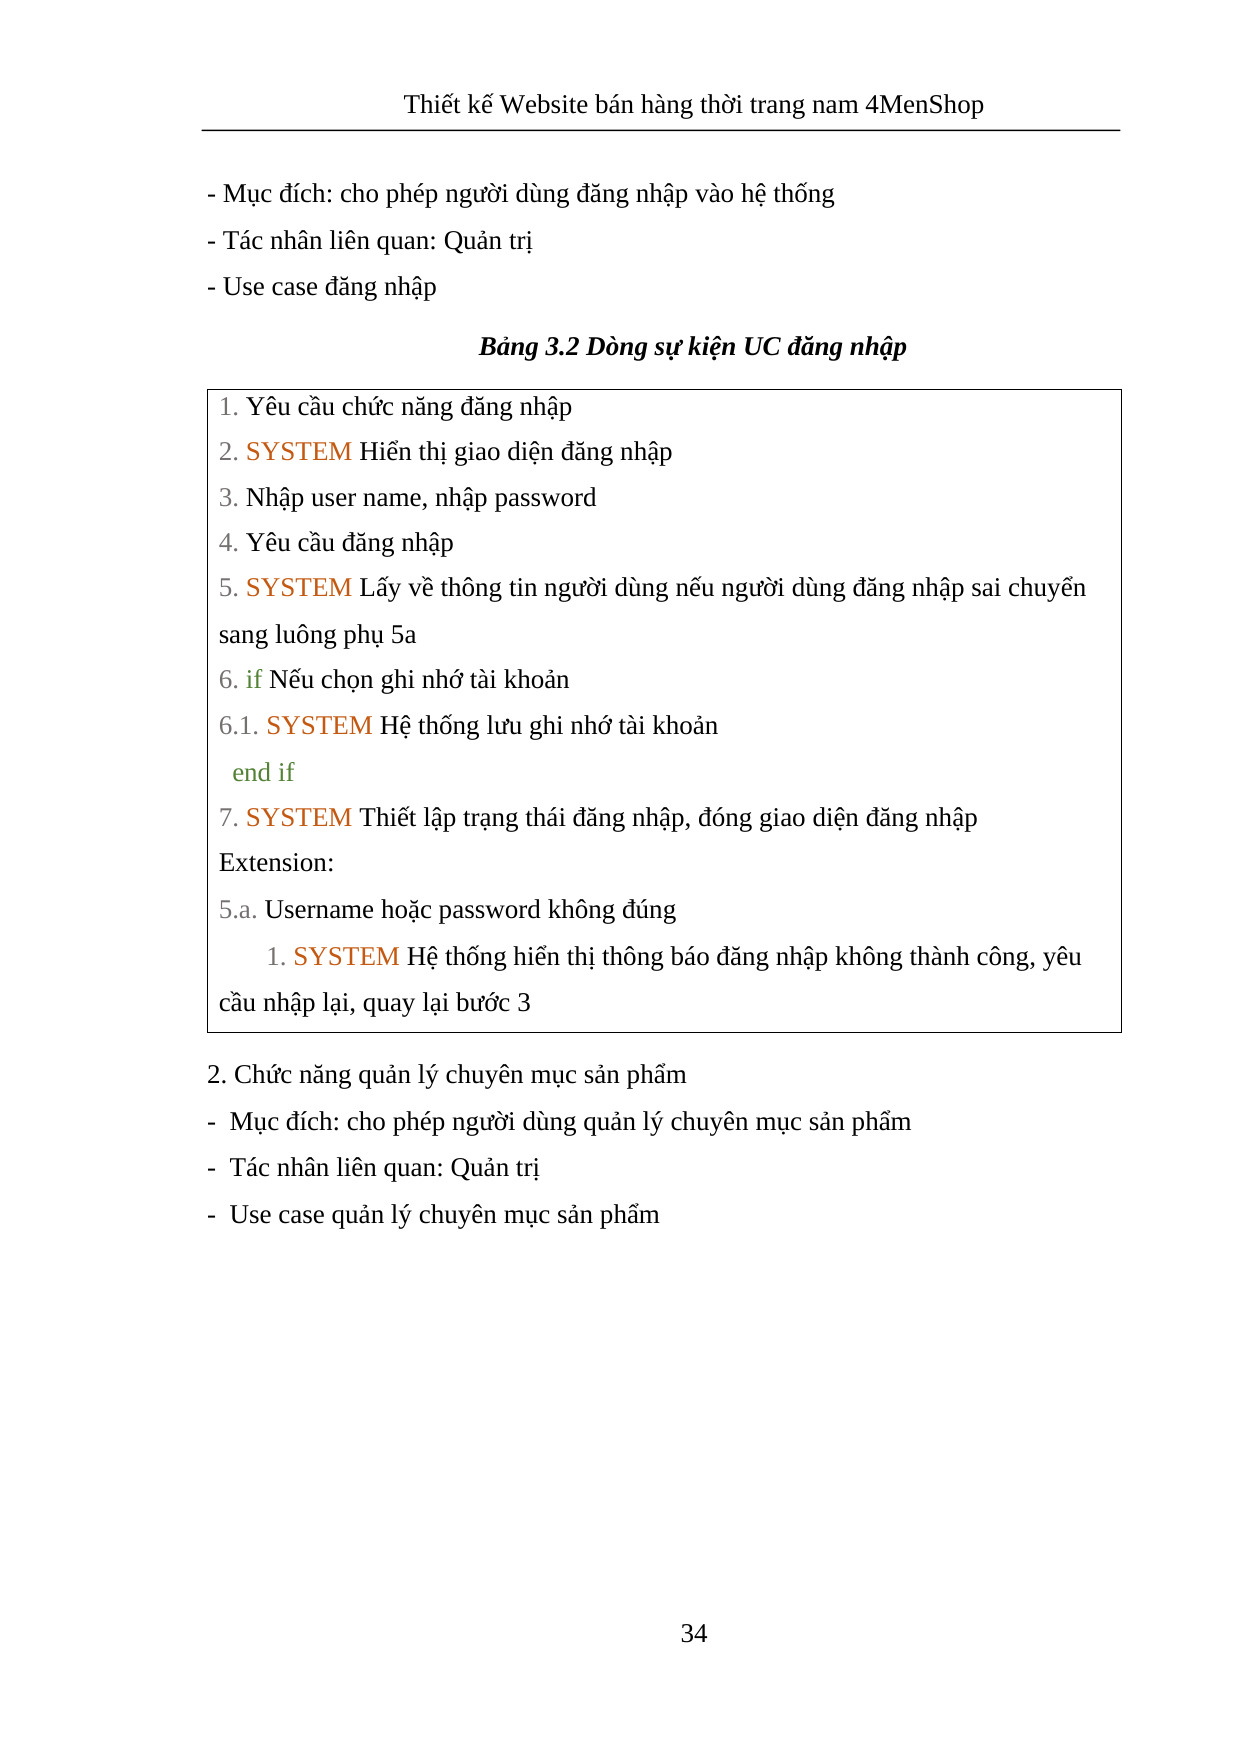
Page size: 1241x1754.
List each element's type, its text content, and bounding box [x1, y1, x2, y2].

table_cell 4. Yêu cầu đăng nhập [208, 526, 1121, 572]
text - Use case đăng nhập [207, 271, 1122, 302]
table_cell 5. SYSTEM Lấy về thông tin người dùng nếu người dùng đăng nhập sai chuyển sang luông phụ 5a [208, 572, 1121, 664]
table_cell 7. SYSTEM Thiết lập trạng thái đăng nhập, đóng giao diện đăng nhập [208, 801, 1121, 847]
table_cell 2. SYSTEM Hiển thị giao diện đăng nhập [208, 435, 1121, 481]
text - Tác nhân liên quan: Quản trị [207, 1151, 1122, 1182]
table_cell 6.1. SYSTEM Hệ thống lưu ghi nhớ tài khoản end if [208, 709, 1121, 801]
text - Use case quản lý chuyên mục sản phẩm [207, 1198, 1122, 1229]
table_header 1. Yêu cầu chức năng đăng nhập [208, 390, 1121, 435]
text - Mục đích: cho phép người dùng quản lý chuyên mục sản phẩm [207, 1105, 1122, 1136]
table_cell 3. Nhập user name, nhập password [208, 481, 1121, 526]
table_cell Extension: 5.a. Username hoặc password không đúng 1. SYSTEM Hệ thống hiển thị thông báo đăng nhập không thành công, yêu cầu nhập lại, quay lại bước 3 [208, 847, 1121, 1032]
table_cell 6. if Nếu chọn ghi nhớ tài khoản [208, 664, 1121, 709]
text - Mục đích: cho phép người dùng đăng nhập vào hệ thống [207, 177, 1122, 208]
text Bảng 3.2 Dòng sự kiện UC đăng nhập [207, 330, 1122, 361]
text 2. Chức năng quản lý chuyên mục sản phẩm [207, 1058, 1122, 1089]
text - Tác nhân liên quan: Quản trị [207, 224, 1122, 255]
